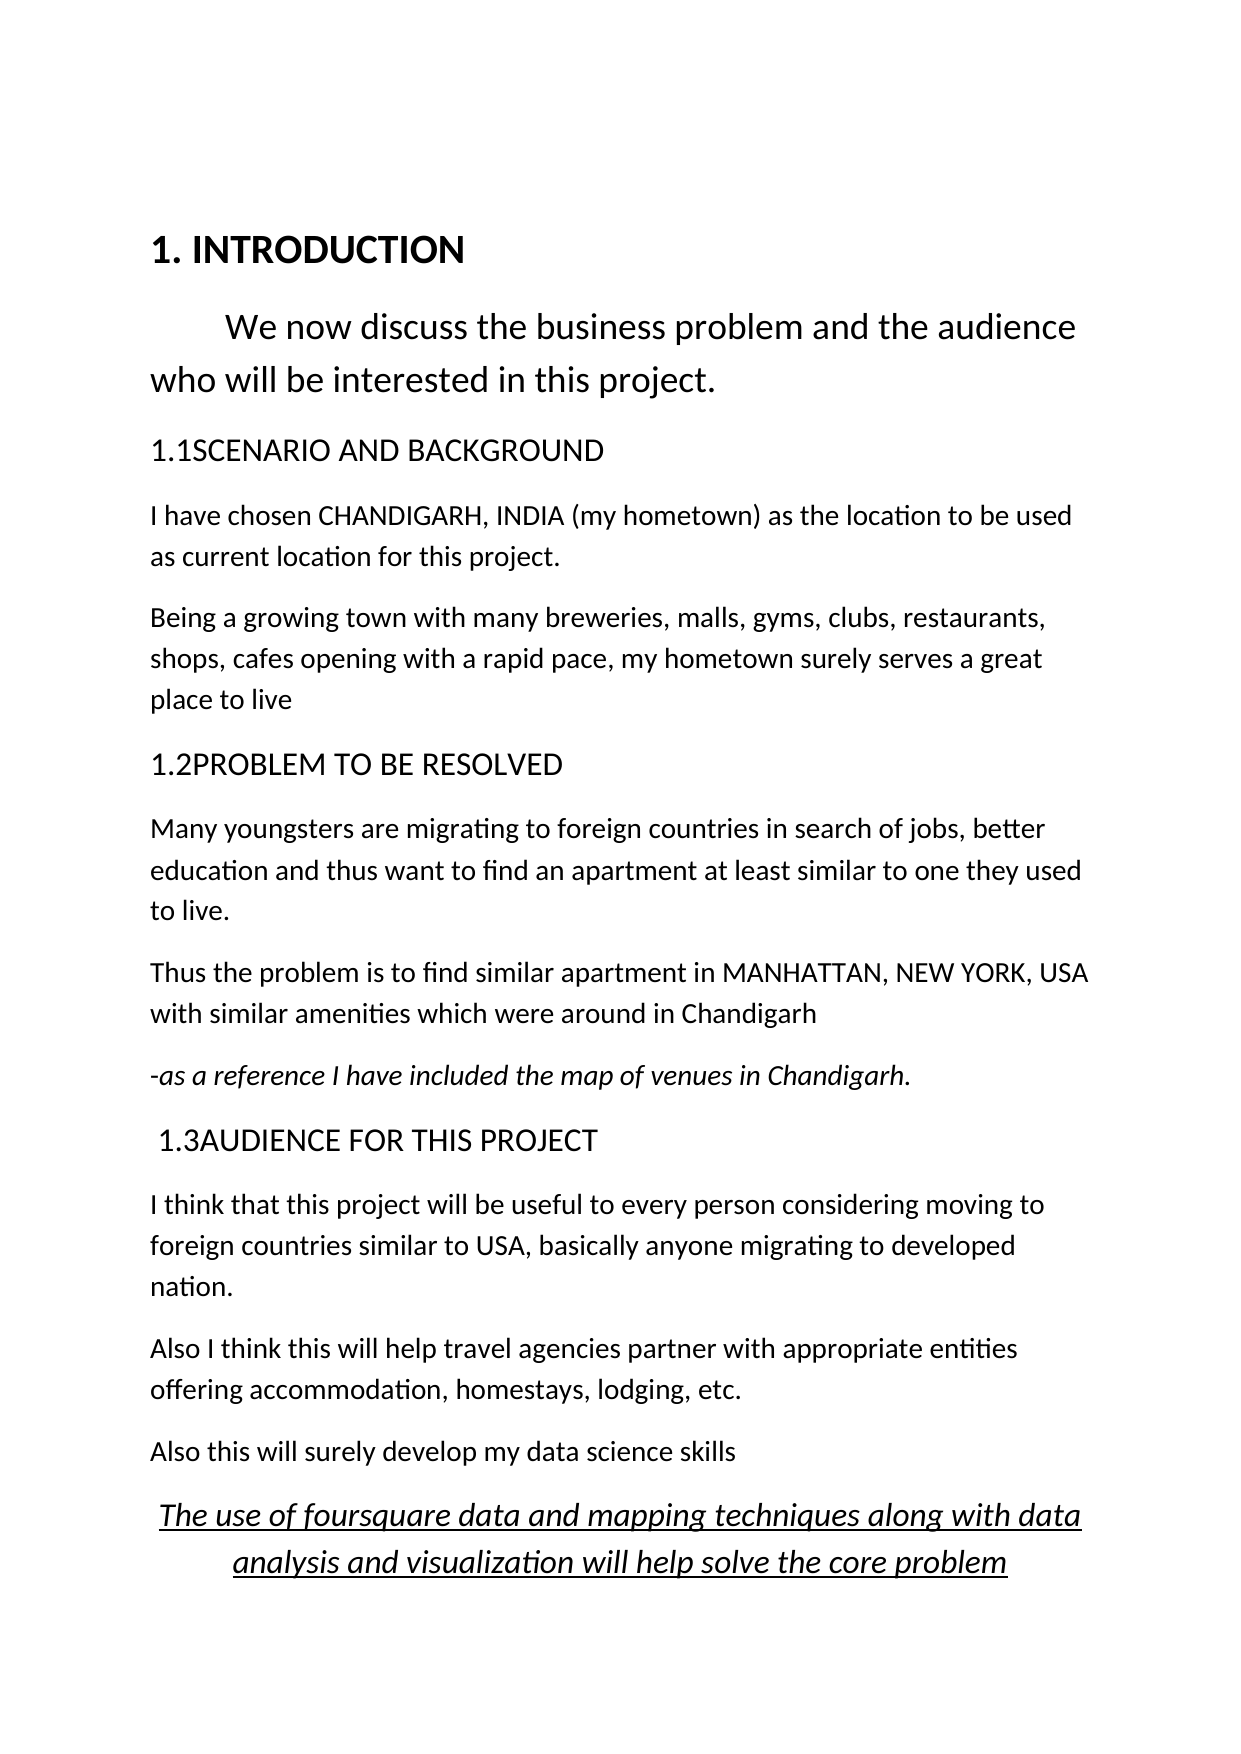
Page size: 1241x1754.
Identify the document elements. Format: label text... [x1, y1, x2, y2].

text Thus the problem is to find similar apartment in MANHATTAN, NEW YORK, USA with similar amenities which were around in Chandigarh [150, 954, 1090, 1031]
text I have chosen CHANDIGARH, INDIA (my hometown) as the location to be used as current location for this project. [150, 497, 1090, 573]
text I think that this project will be useful to every person considering moving to foreign countries similar to USA, basically anyone migrating to developed nation. [150, 1186, 1090, 1304]
text 1.3AUDIENCE FOR THIS PROJECT [150, 1119, 1090, 1159]
text Also I think this will help travel agencies partner with appropriate entities offering accommodation, homestays, lodging, etc. [150, 1330, 1090, 1407]
text Many youngsters are migrating to foreign countries in search of jobs, better education and thus want to find an apartment at least similar to one they used to live. [150, 811, 1090, 928]
text Being a growing town with many breweries, malls, gyms, clubs, restaurants, shops, cafes opening with a rapid pace, my hometown surely serves a great place to live [150, 599, 1090, 717]
text Also this will surely develop my data science skills [150, 1433, 1090, 1468]
text -as a reference I have included the map of venues in Chandigarh. [150, 1057, 1090, 1093]
text 1.1SCENARIO AND BACKGROUND [150, 429, 1090, 470]
text The use of foursquare data and mapping techniques along with data analysis and visualization will help solve the core problem [150, 1494, 1090, 1582]
text 1.2PROBLEM TO BE RESOLVED [150, 743, 1090, 784]
text We now discuss the business problem and the audience who will be interested in this project. [150, 303, 1090, 401]
text 1. INTRODUCTION [150, 223, 1090, 274]
